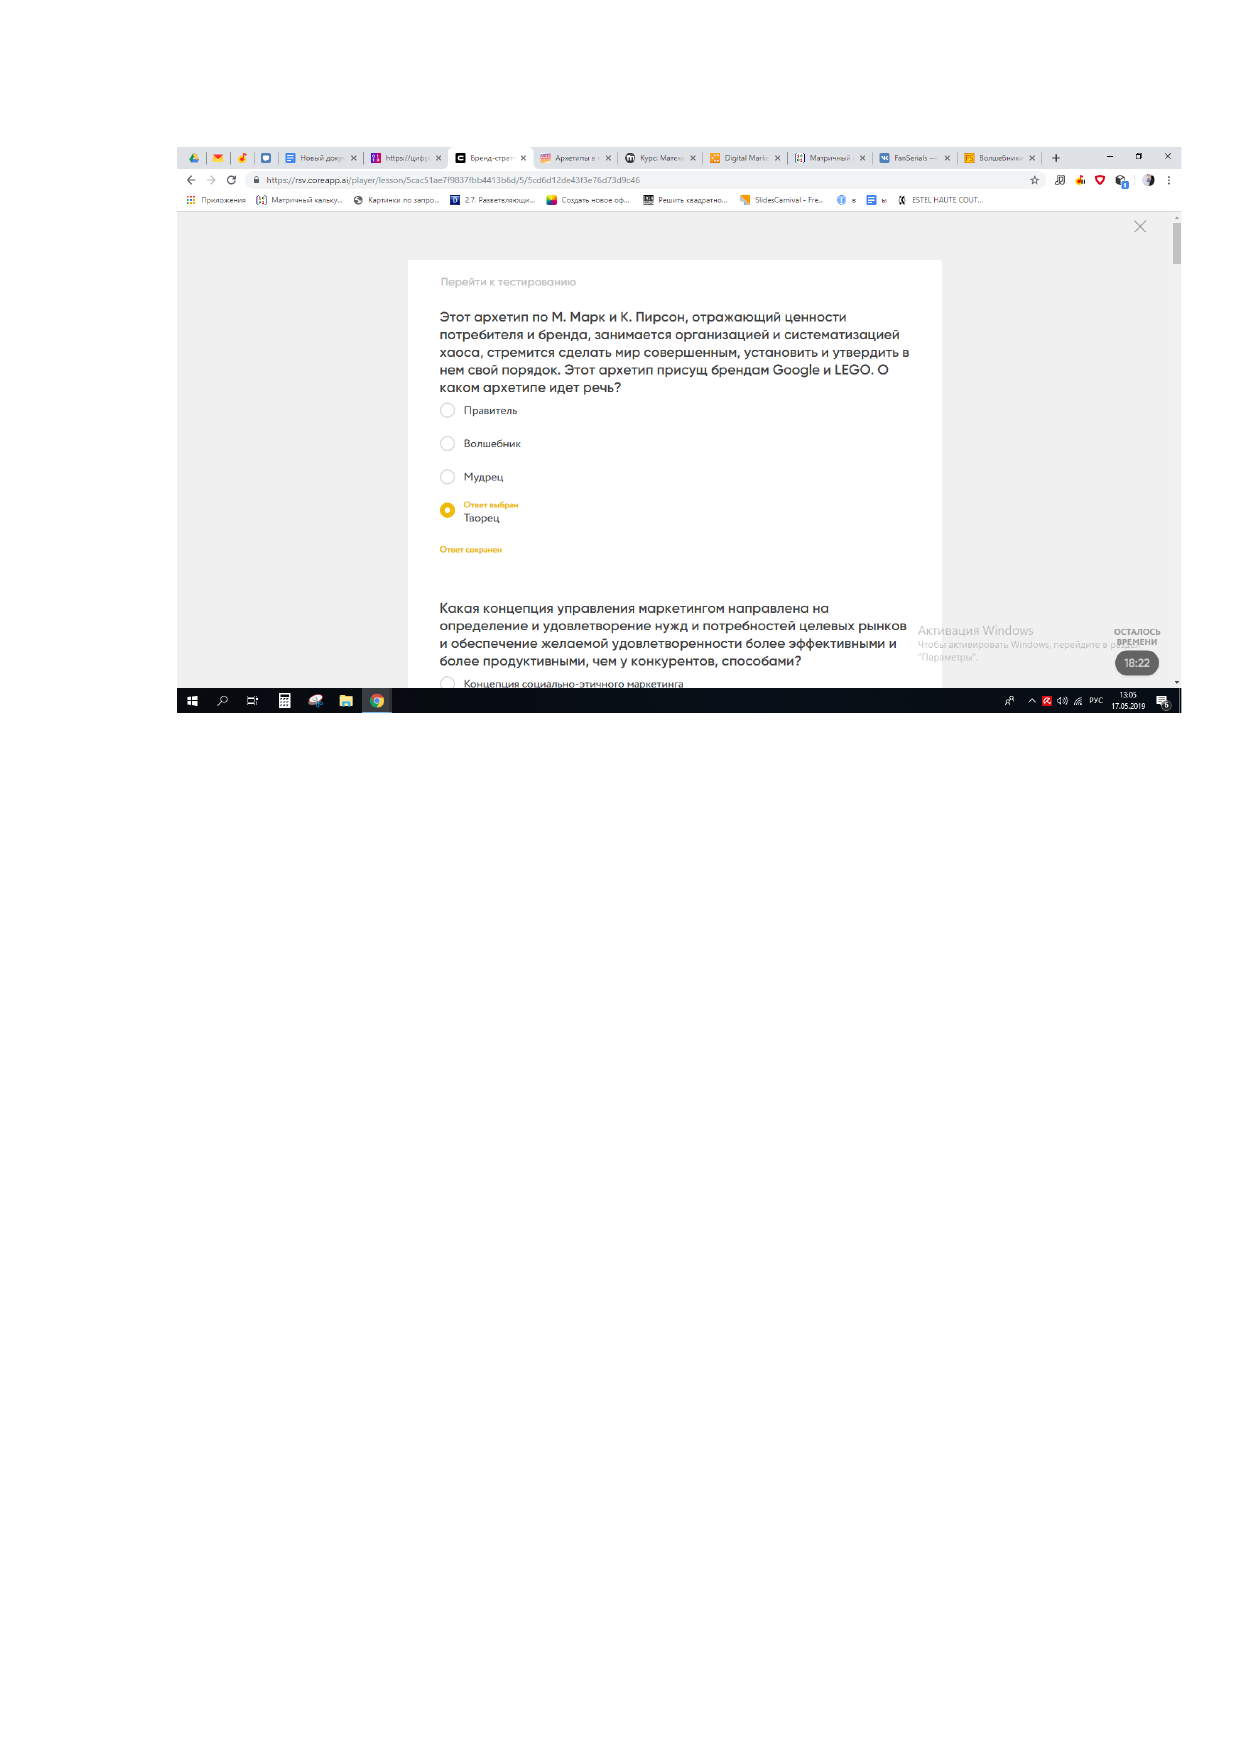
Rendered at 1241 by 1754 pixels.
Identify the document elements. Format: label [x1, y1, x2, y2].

picture [177, 147, 1182, 713]
